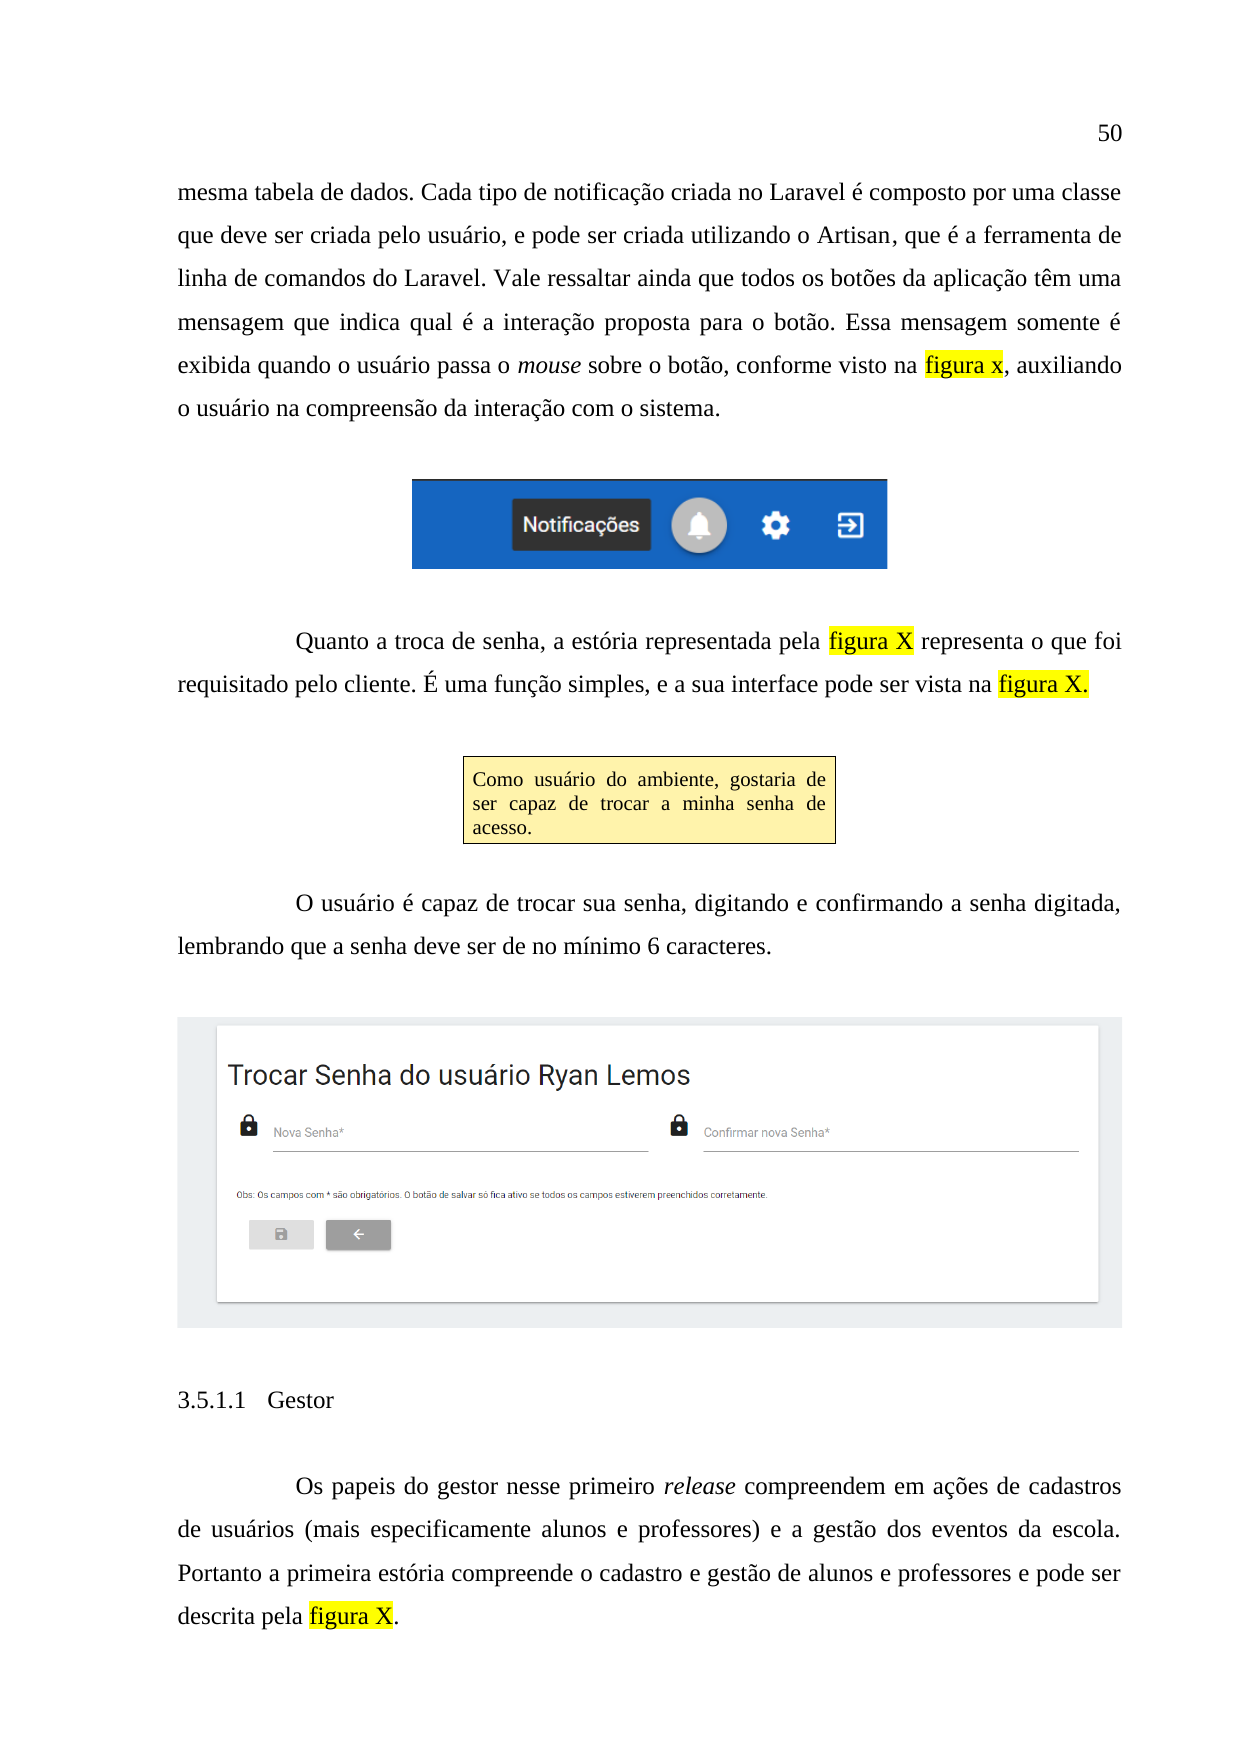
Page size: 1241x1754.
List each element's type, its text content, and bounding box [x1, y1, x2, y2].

picture [412, 479, 888, 569]
text Como usuário do ambiente, gostaria de ser capaz de trocar a minha senha de acesso. [464, 757, 835, 843]
subtitle Gestor [177, 1385, 1122, 1414]
picture [177, 1017, 1123, 1328]
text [177, 177, 1122, 422]
text Os papeis do gestor nesse primeiro release compreendem em ações de cadastros de usuários (mais especificamente alunos e professores) e a gestão dos eventos da escola. Portanto a primeira estória compreende o cadastro e gestão de alunos e professores e pode ser descrita pela figura X. [177, 1471, 1122, 1629]
text O usuário é capaz de trocar sua senha, digitando e confirmando a senha digitada, lembrando que a senha deve ser de no mínimo 6 caracteres. [177, 888, 1122, 959]
text Quanto a troca de senha, a estória representada pela figura X representa o que foi requisitado pelo cliente. É uma função simples, e a sua interface pode ser vista na figura X. [177, 626, 1122, 698]
